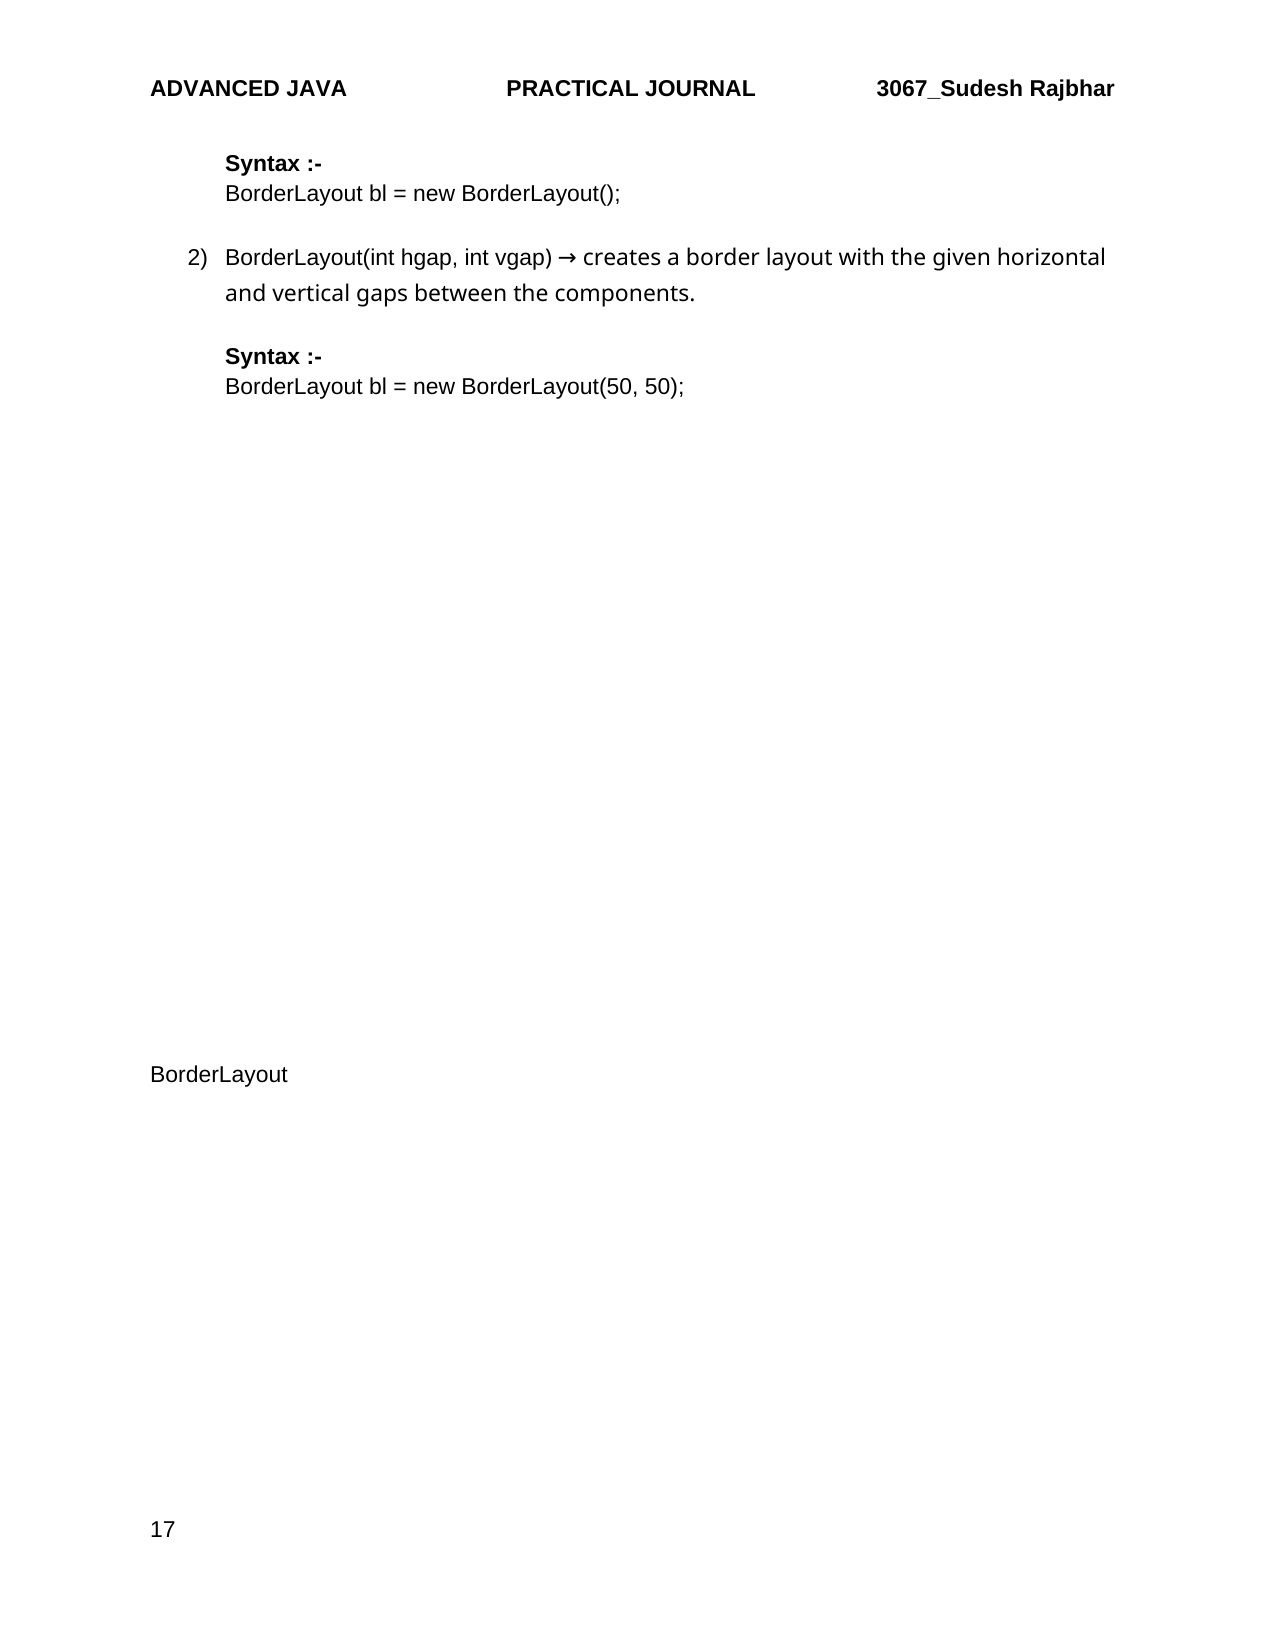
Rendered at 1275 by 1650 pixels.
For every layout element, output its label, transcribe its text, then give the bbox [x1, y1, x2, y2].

text BorderLayout bl = new BorderLayout(50, 50); [225, 373, 1125, 399]
text BorderLayout [150, 1061, 1125, 1088]
list BorderLayout(int hgap, int vgap) → creates a border layout with the given horizontal and vertical gaps between the components. [187, 241, 1125, 308]
text Syntax :- [225, 150, 1125, 176]
text Syntax :- [150, 343, 1125, 369]
text BorderLayout bl = new BorderLayout(); [225, 180, 1125, 207]
